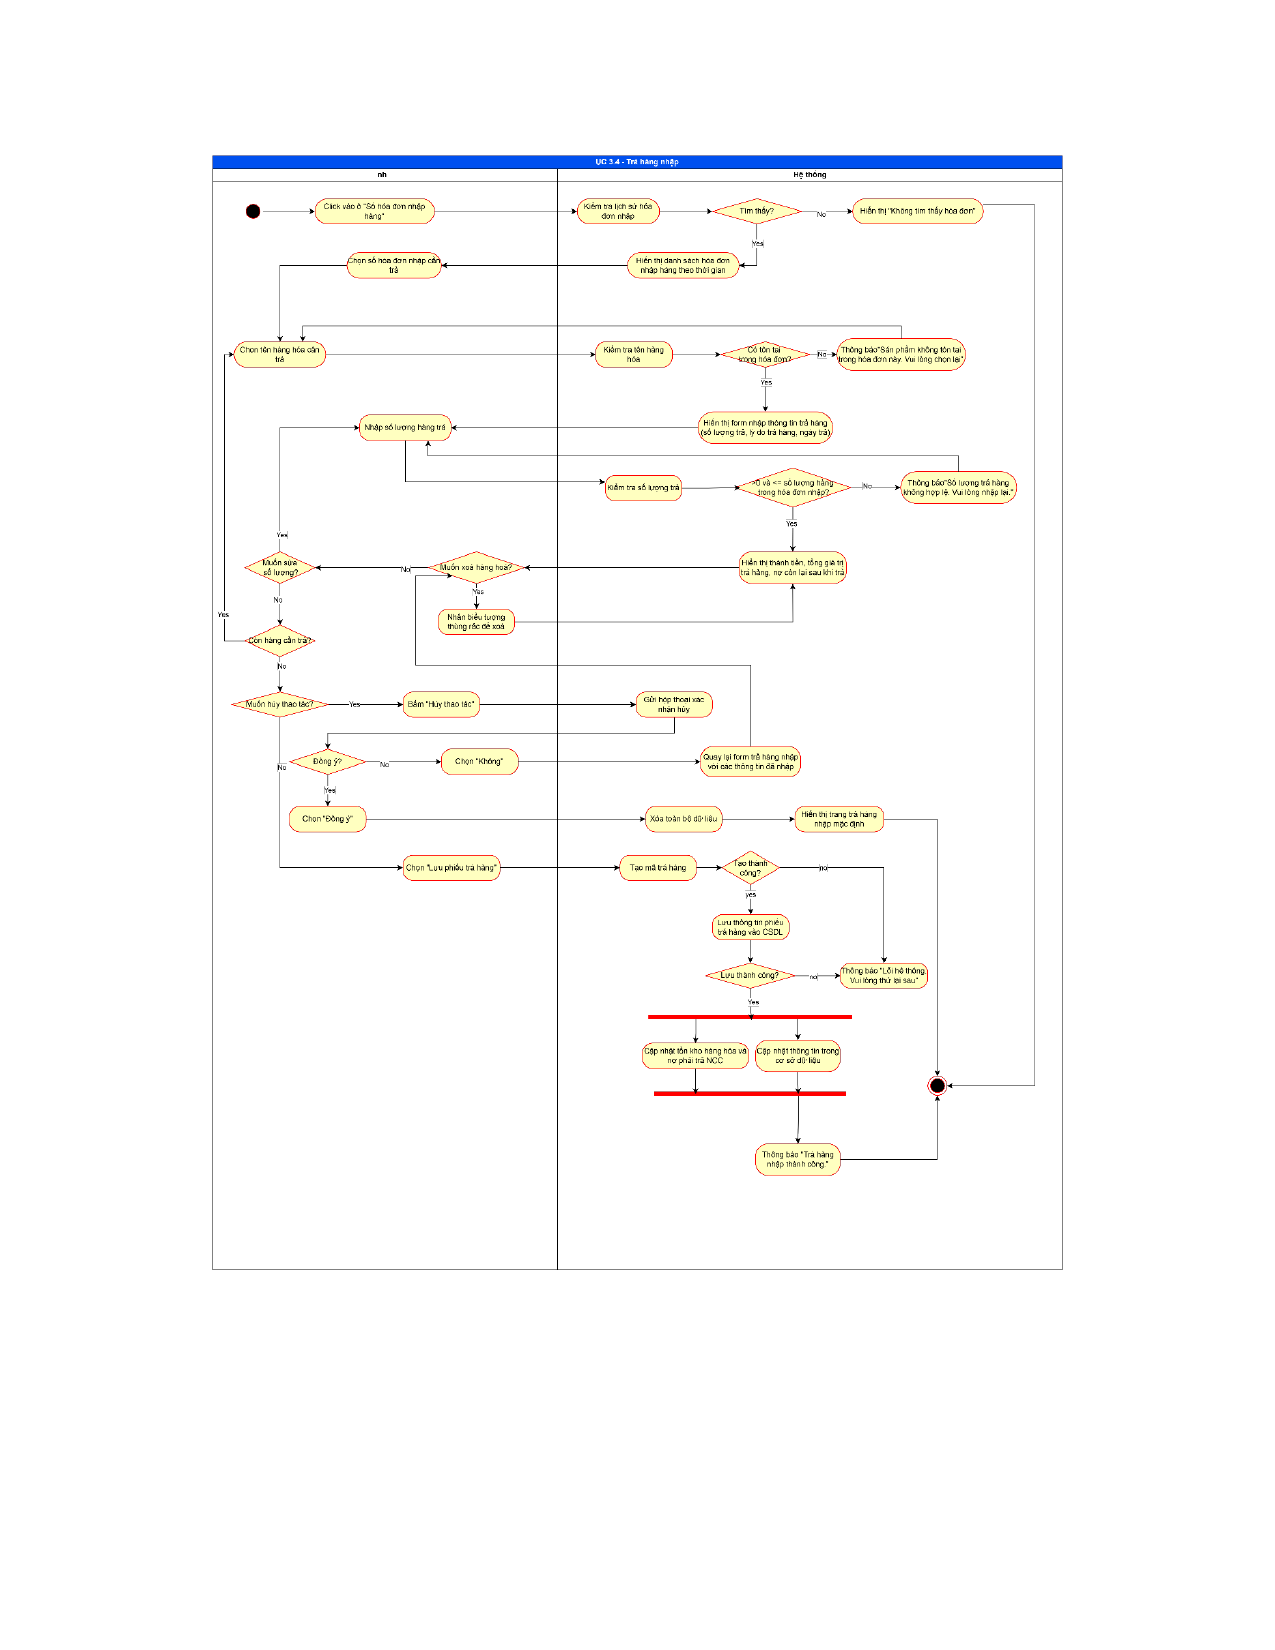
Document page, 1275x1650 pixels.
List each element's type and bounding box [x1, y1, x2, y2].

picture [207, 150, 1068, 1276]
